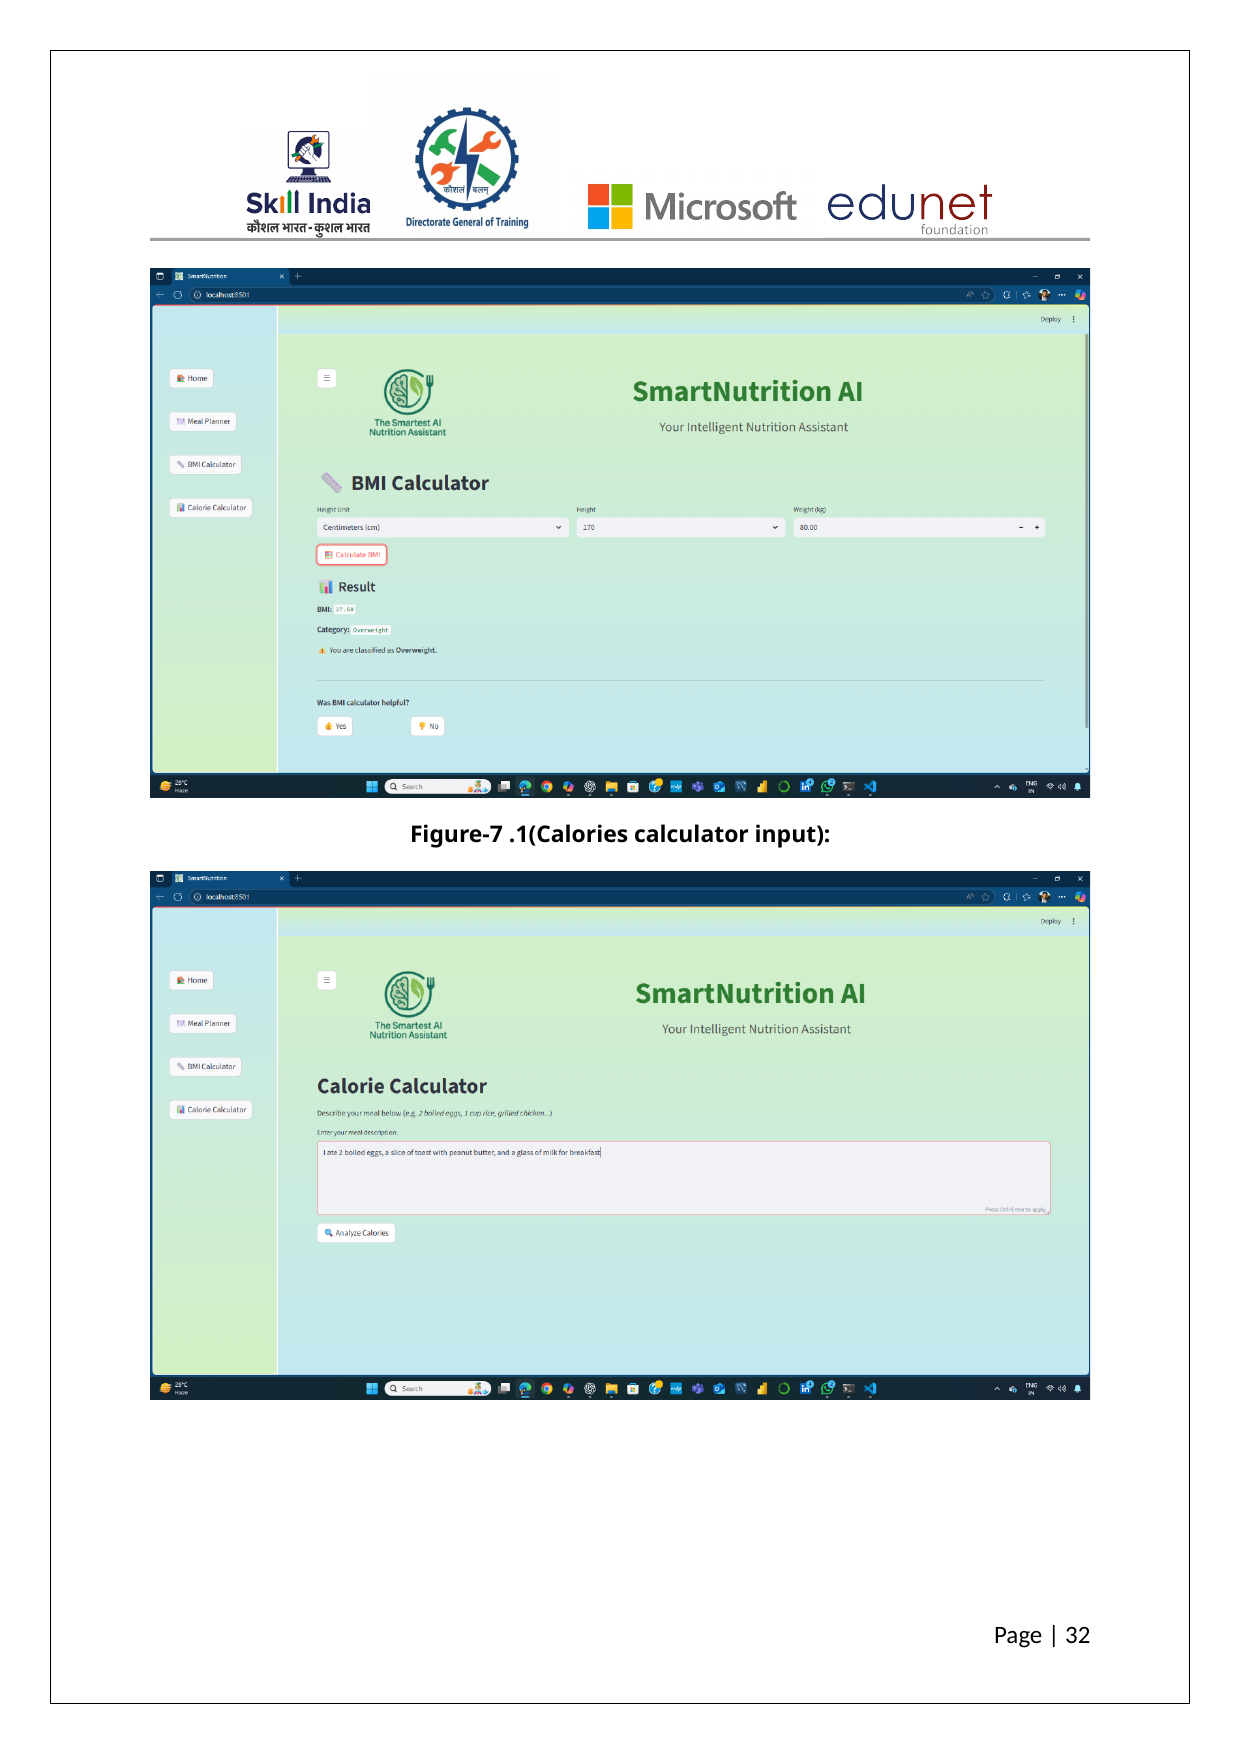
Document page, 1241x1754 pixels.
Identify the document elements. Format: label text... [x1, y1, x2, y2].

picture [150, 268, 1091, 798]
picture [150, 871, 1091, 1400]
picture [246, 73, 994, 238]
text Figure-7 .1(Calories calculator input): [150, 818, 1090, 849]
